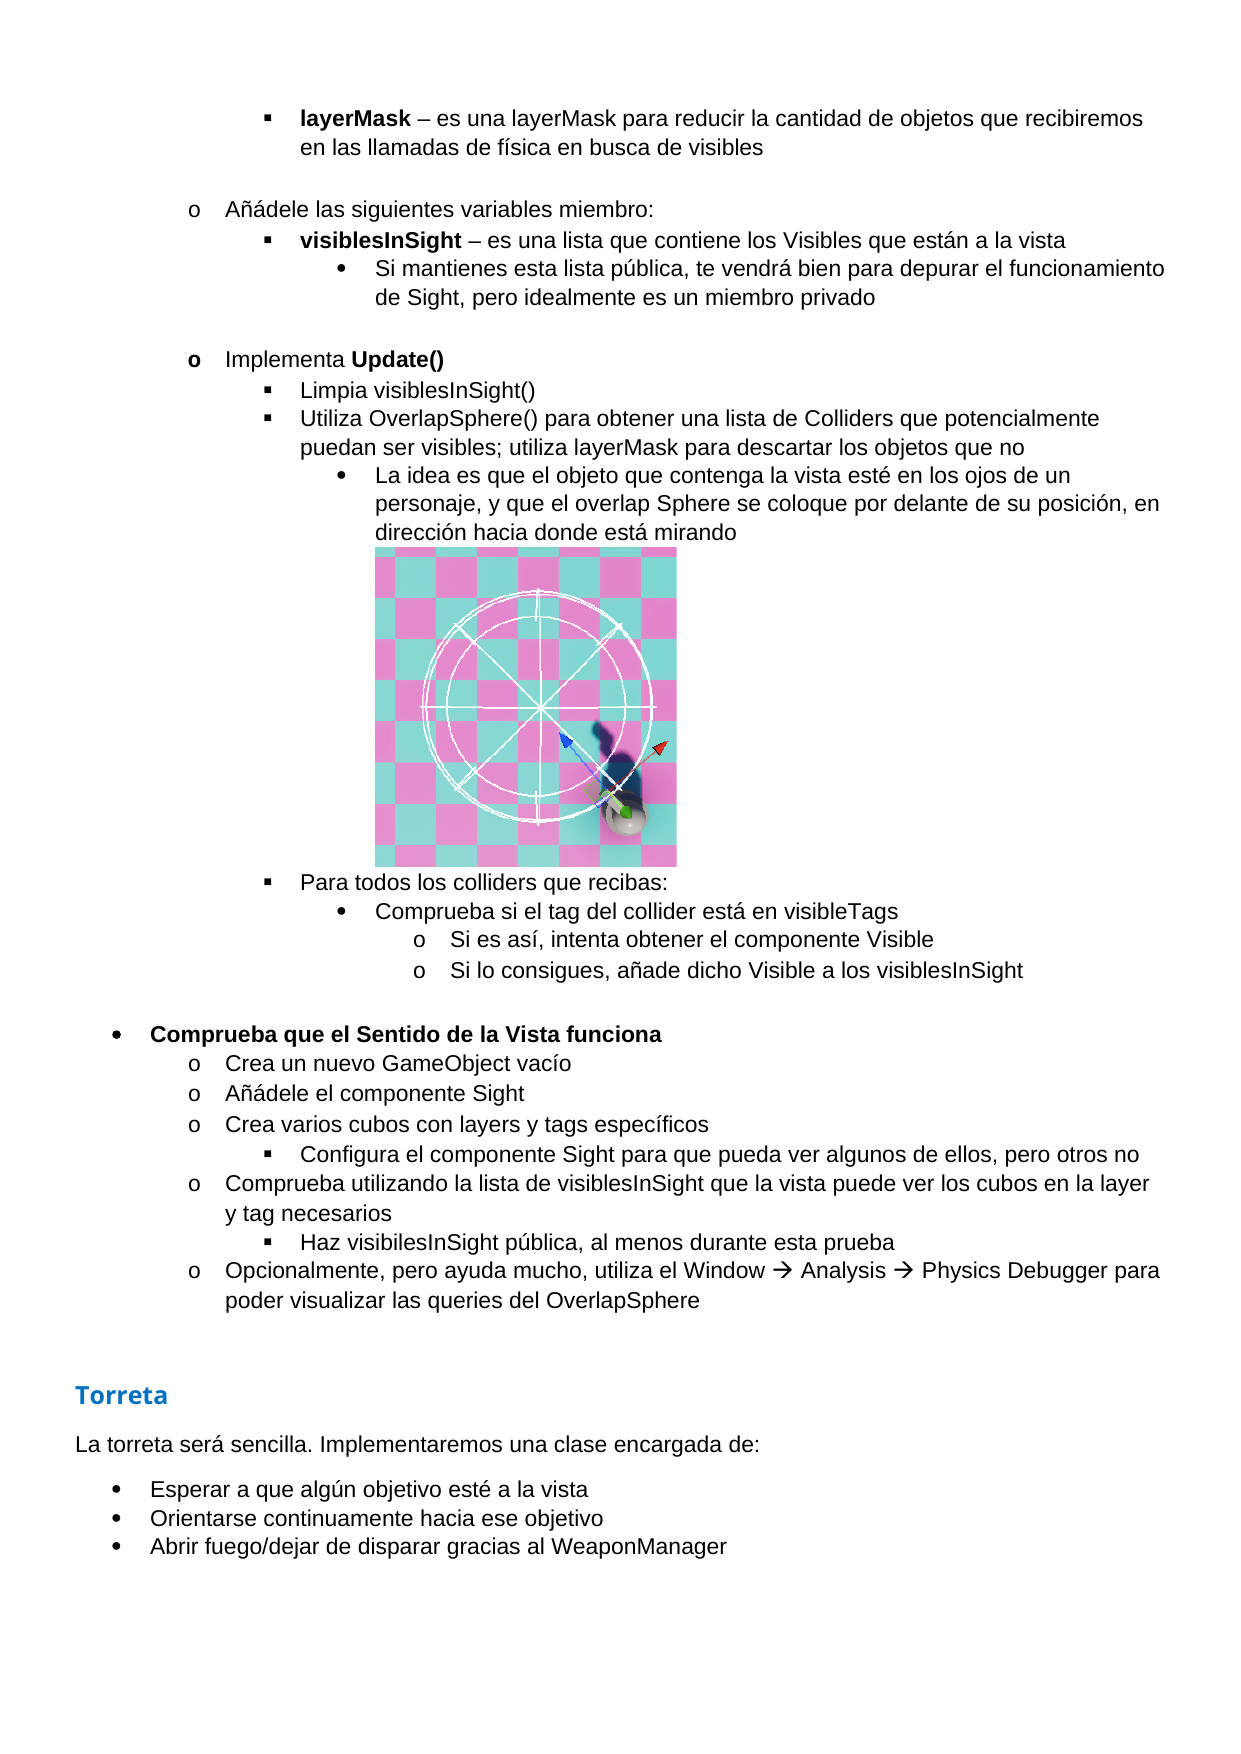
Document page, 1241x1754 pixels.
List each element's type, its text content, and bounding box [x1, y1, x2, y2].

list Crea varios cubos con layers y tags específicos [187, 1111, 1165, 1139]
picture [375, 547, 677, 867]
list layerMask – es una layerMask para reducir la cantidad de objetos que recibiremos en las llamadas de física en busca de visibles [262, 105, 1165, 193]
list Utiliza OverlapSphere() para obtener una lista de Colliders que potencialmente puedan ser visibles; utiliza layerMask para descartar los objetos que no [262, 405, 1165, 460]
list Implementa Update() [187, 346, 1165, 374]
list Para todos los colliders que recibas: [262, 869, 1165, 896]
list Añádele las siguientes variables miembro: [187, 196, 1165, 224]
list Comprueba que el Sentido de la Vista funciona [112, 1021, 1165, 1048]
list Comprueba si el tag del collider está en visibleTags [337, 898, 1165, 924]
text Torreta [75, 1378, 1165, 1412]
list Abrir fuego/dejar de disparar gracias al WeaponManager [112, 1533, 1165, 1559]
list Añádele el componente Sight [187, 1080, 1165, 1108]
list Haz visibilesInSight pública, al menos durante esta prueba [262, 1228, 1165, 1255]
list Si es así, intenta obtener el componente Visible [412, 926, 1165, 954]
list Si lo consigues, añade dicho Visible a los visiblesInSight [412, 957, 1165, 1019]
list Comprueba utilizando la lista de visiblesInSight que la vista puede ver los cubos en la layer y tag necesarios [187, 1170, 1165, 1226]
list Si mantienes esta lista pública, te vendrá bien para depurar el funcionamiento de Sight, pero idealmente es un miembro privado [337, 255, 1165, 343]
list Esperar a que algún objetivo esté a la vista [112, 1476, 1165, 1502]
list Crea un nuevo GameObject vacío [187, 1050, 1165, 1078]
list Opcionalmente, pero ayuda mucho, utiliza el Window Analysis Physics Debugger para poder visualizar las queries del OverlapSphere [187, 1257, 1165, 1314]
list Limpia visiblesInSight() [262, 377, 1165, 403]
text La torreta será sencilla. Implementaremos una clase encargada de: [75, 1431, 1165, 1457]
list Configura el componente Sight para que pueda ver algunos de ellos, pero otros no [262, 1141, 1165, 1168]
list visiblesInSight – es una lista que contiene los Visibles que están a la vista [262, 227, 1165, 253]
list Orientarse continuamente hacia ese objetivo [112, 1504, 1165, 1531]
